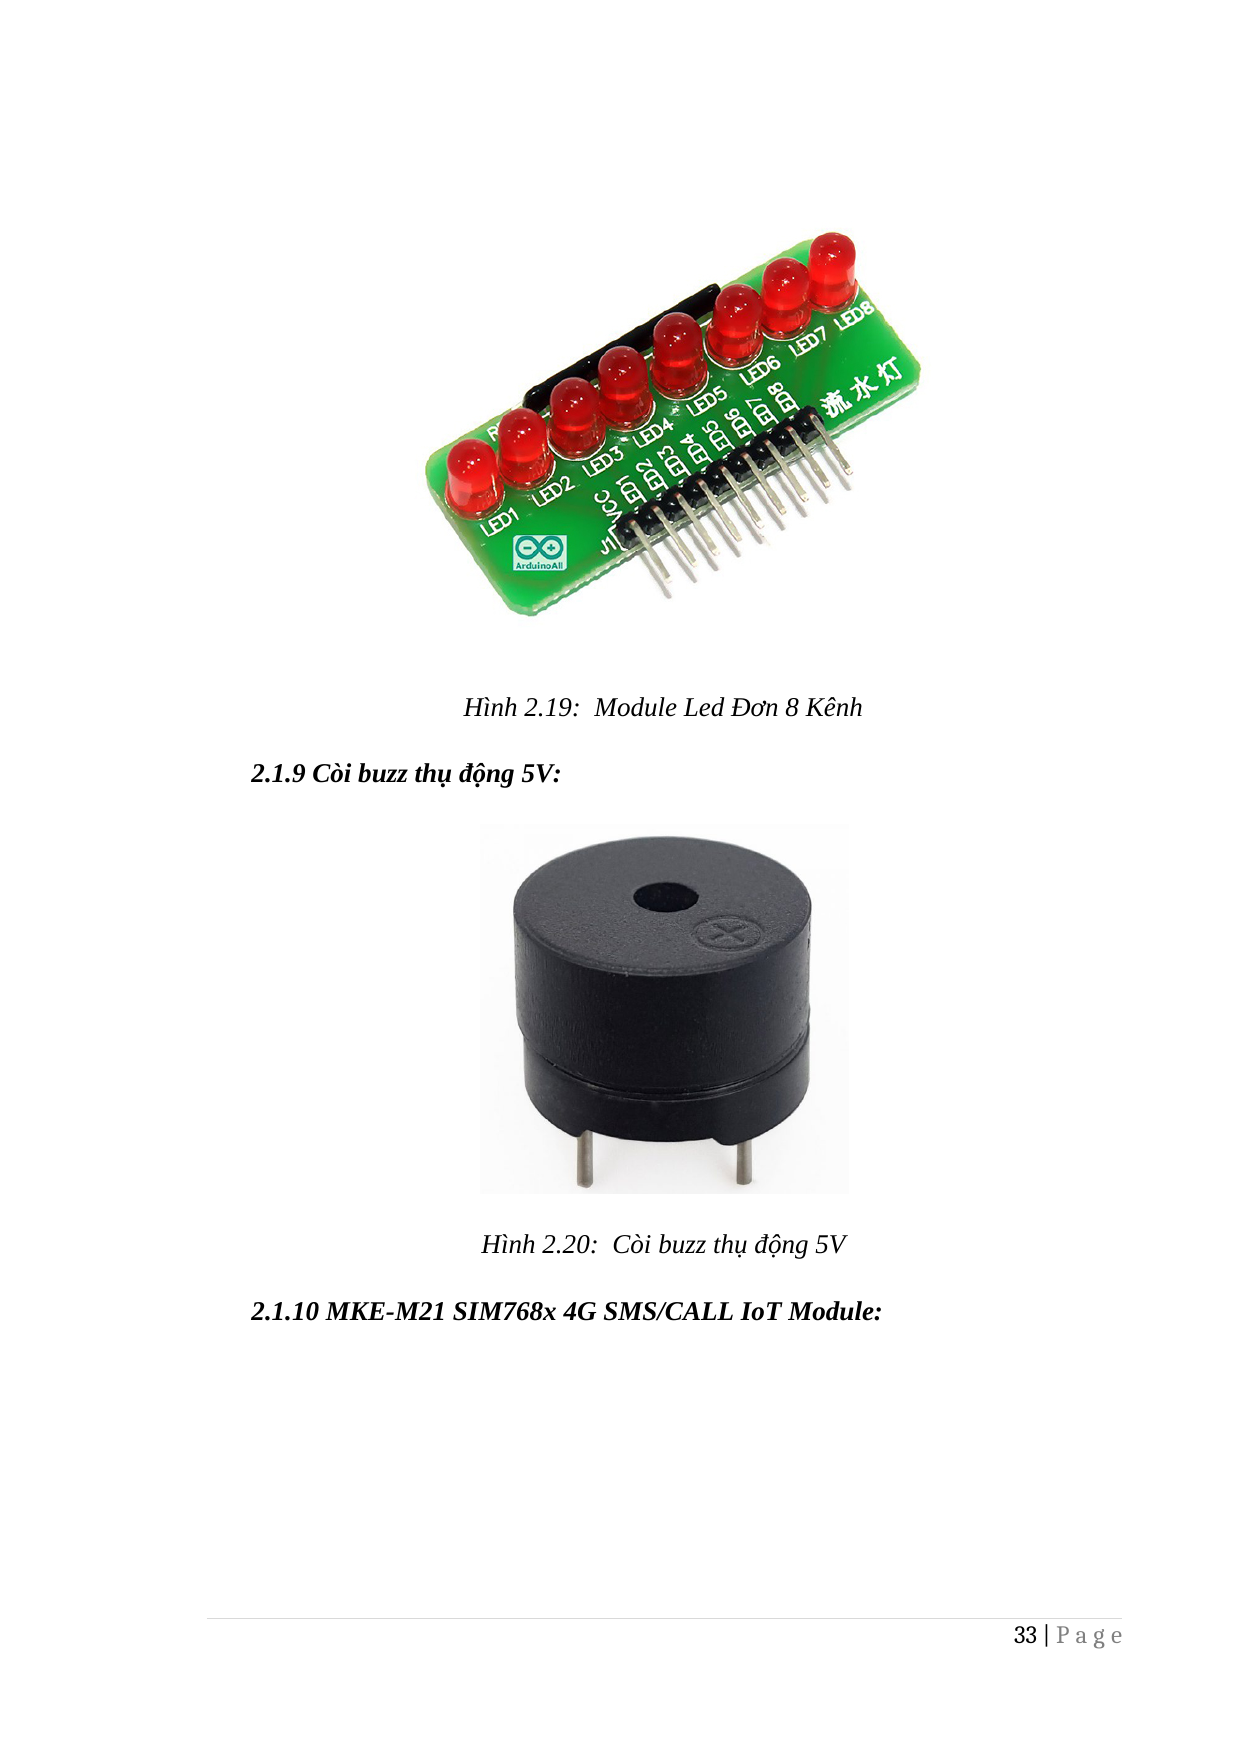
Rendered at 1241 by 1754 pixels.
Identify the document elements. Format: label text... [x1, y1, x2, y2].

table_cell Hình 2.20: Còi buzz thụ động 5V [233, 1229, 1096, 1295]
picture [480, 824, 849, 1194]
picture [327, 206, 1001, 656]
list 2.1.9 Còi buzz thụ động 5V: [251, 757, 1122, 788]
table_cell Hình 2.19: Module Led Đơn 8 Kênh [233, 691, 1096, 757]
table_header [233, 207, 1096, 691]
table_header [233, 824, 1096, 1229]
list 2.1.10 MKE-M21 SIM768x 4G SMS/CALL IoT Module: [251, 1295, 1122, 1326]
